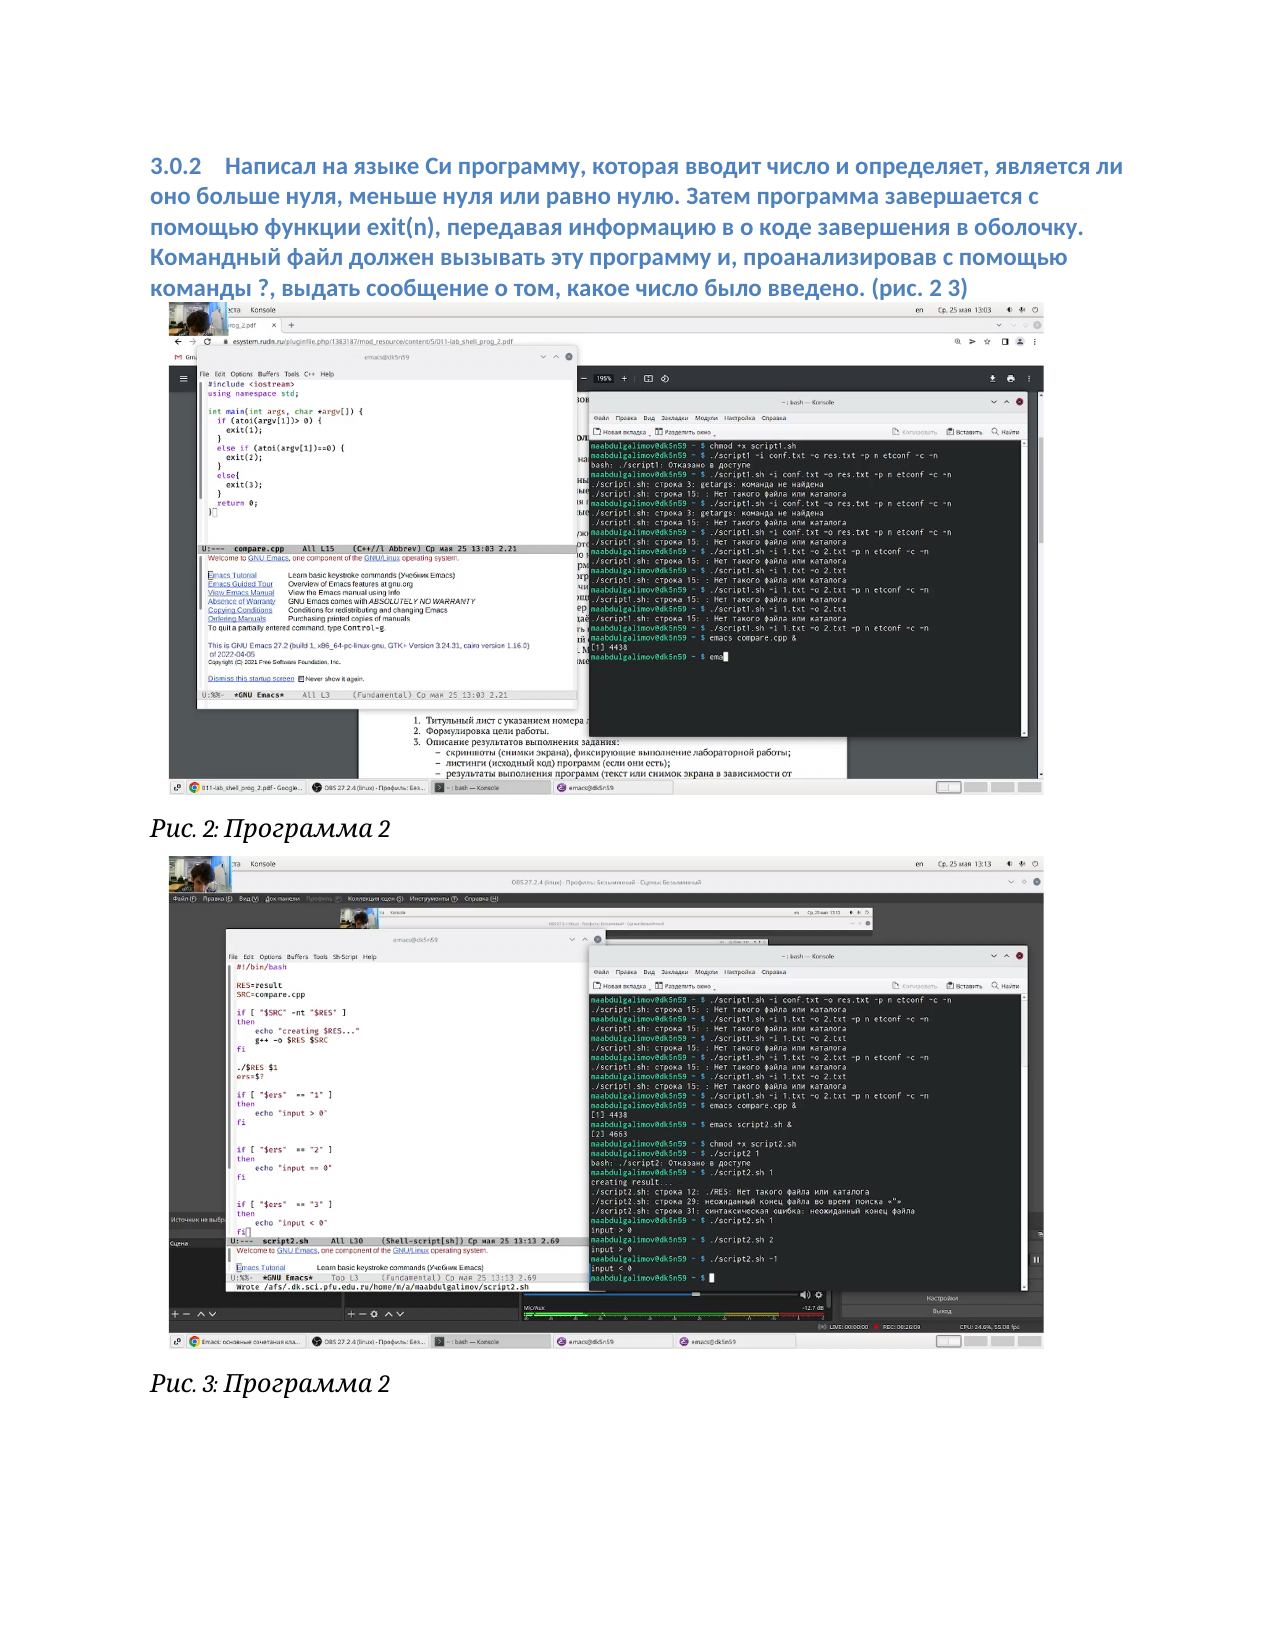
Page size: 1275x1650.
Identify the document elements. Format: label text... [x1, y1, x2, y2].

picture [168, 856, 1044, 1349]
text Рис. 3: Программа 2 [150, 1369, 1125, 1398]
picture [168, 302, 1044, 795]
text Рис. 2: Программа 2 [150, 815, 1125, 844]
subtitle 3.0.2 Написал на языке Си программу, которая вводит число и определяет, является ли оно больше нуля, меньше нуля или равно нулю. Затем программа завершается с помощью функции exit(n), передавая информацию в о коде завершения в оболочку. Командный файл должен вызывать эту программу и, проанализировав с помощью команды ?, выдать сообщение о том, какое число было введено. (рис. 2 3) [150, 150, 1125, 303]
